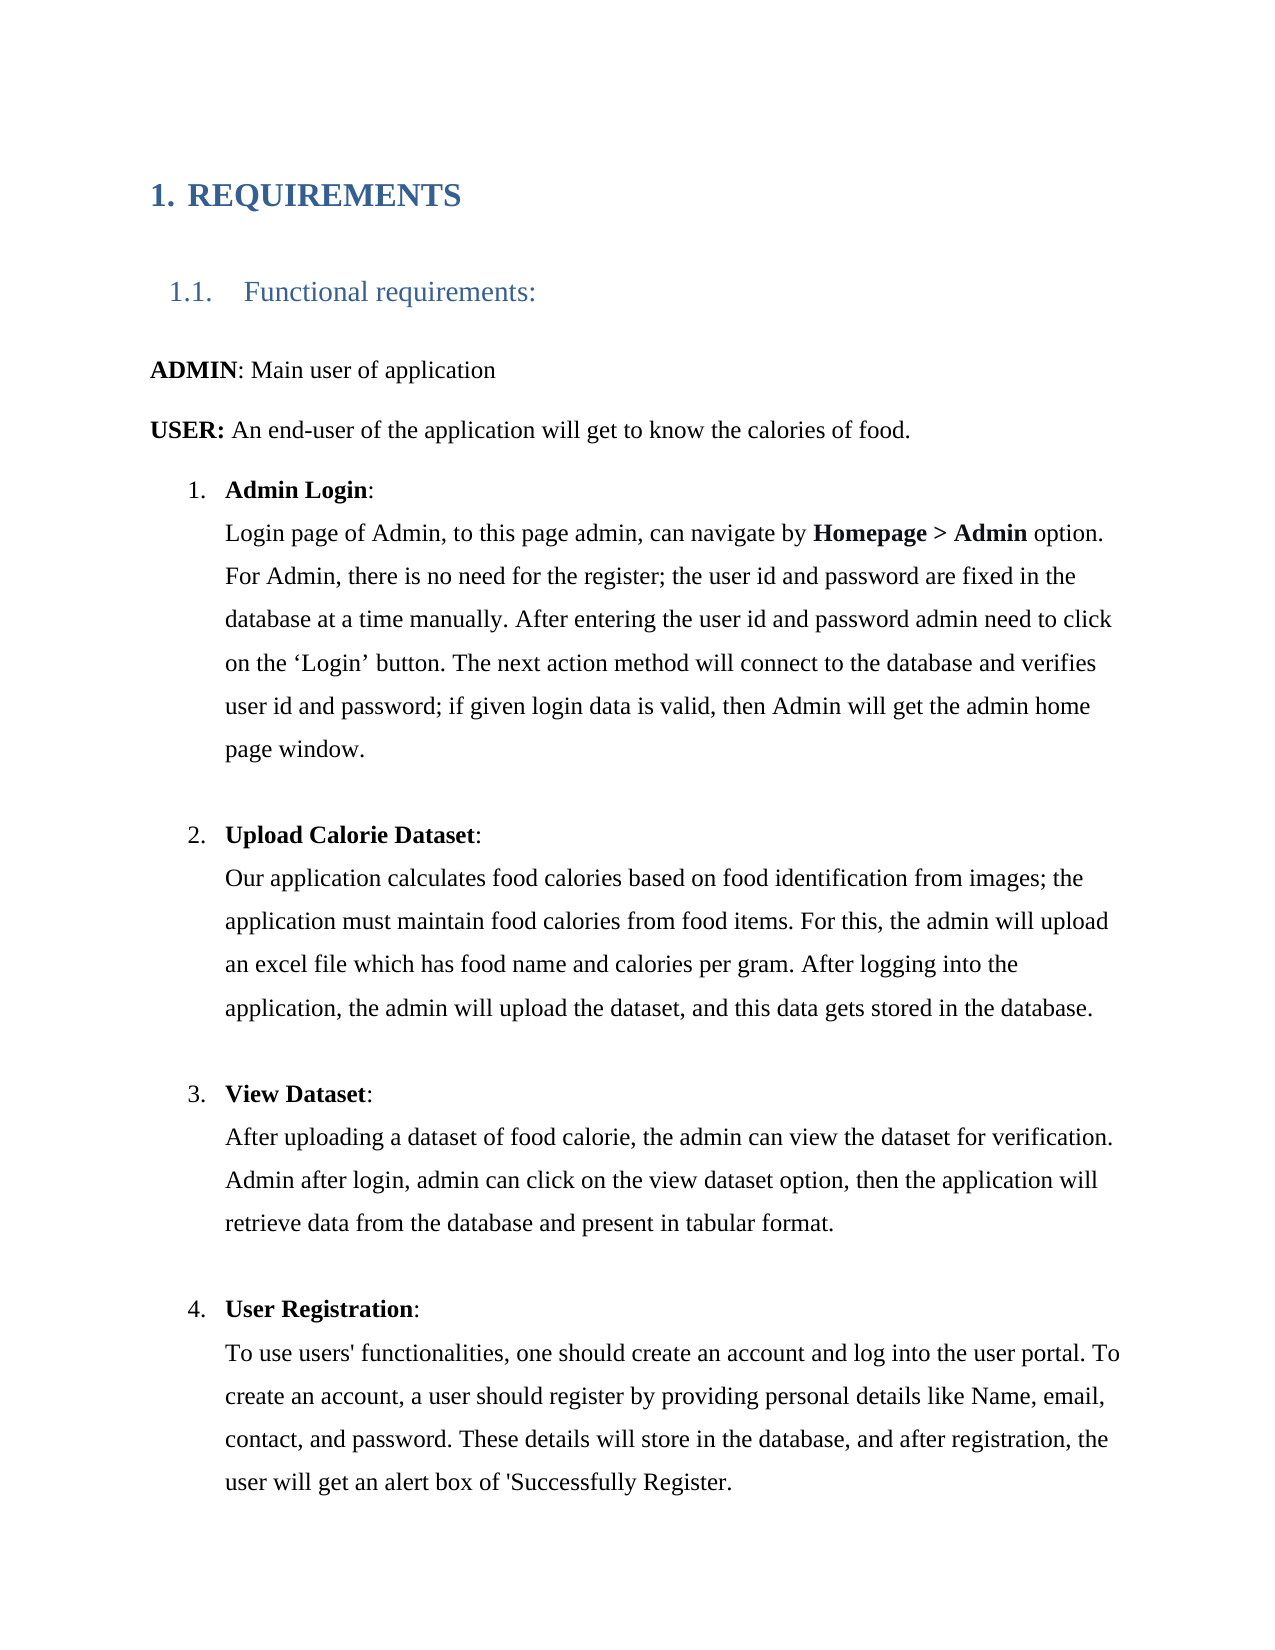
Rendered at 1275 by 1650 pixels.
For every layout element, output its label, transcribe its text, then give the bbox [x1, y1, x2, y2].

list Our application calculates food calories based on food identification from images; the application must maintain food calories from food items. For this, the admin will upload an excel file which has food name and calories per gram. After logging into the application, the admin will upload the dataset, and this data gets stored in the database. [225, 863, 1125, 1021]
list After uploading a dataset of food calorie, the admin can view the dataset for verification. Admin after login, admin can click on the view dataset option, then the application will retrieve data from the database and present in tabular format. [225, 1122, 1125, 1237]
text USER: An end-user of the application will get to know the calories of food. [150, 415, 1125, 444]
list View Dataset: [187, 1079, 1125, 1108]
text ADMIN: Main user of application [150, 356, 1125, 384]
list User Registration: [187, 1294, 1125, 1323]
subtitle REQUIREMENTS [150, 175, 1125, 213]
list Admin Login: [187, 475, 1125, 504]
list Login page of Admin, to this page admin, can navigate by Homepage > Admin option. For Admin, there is no need for the register; the user id and password are fixed in the database at a time manually. After entering the user id and password admin need to click on the ‘Login’ button. The next action method will connect to the database and verifies user id and password; if given login data is valid, then Admin will get the admin home page window. [225, 518, 1125, 763]
subtitle Functional requirements: [169, 274, 1125, 308]
list Upload Calorie Dataset: [187, 820, 1125, 849]
list To use users' functionalities, one should create an account and log into the user portal. To create an account, a user should register by providing personal details like Name, email, contact, and password. These details will store in the database, and after registration, the user will get an alert box of 'Successfully Register. [225, 1338, 1125, 1496]
